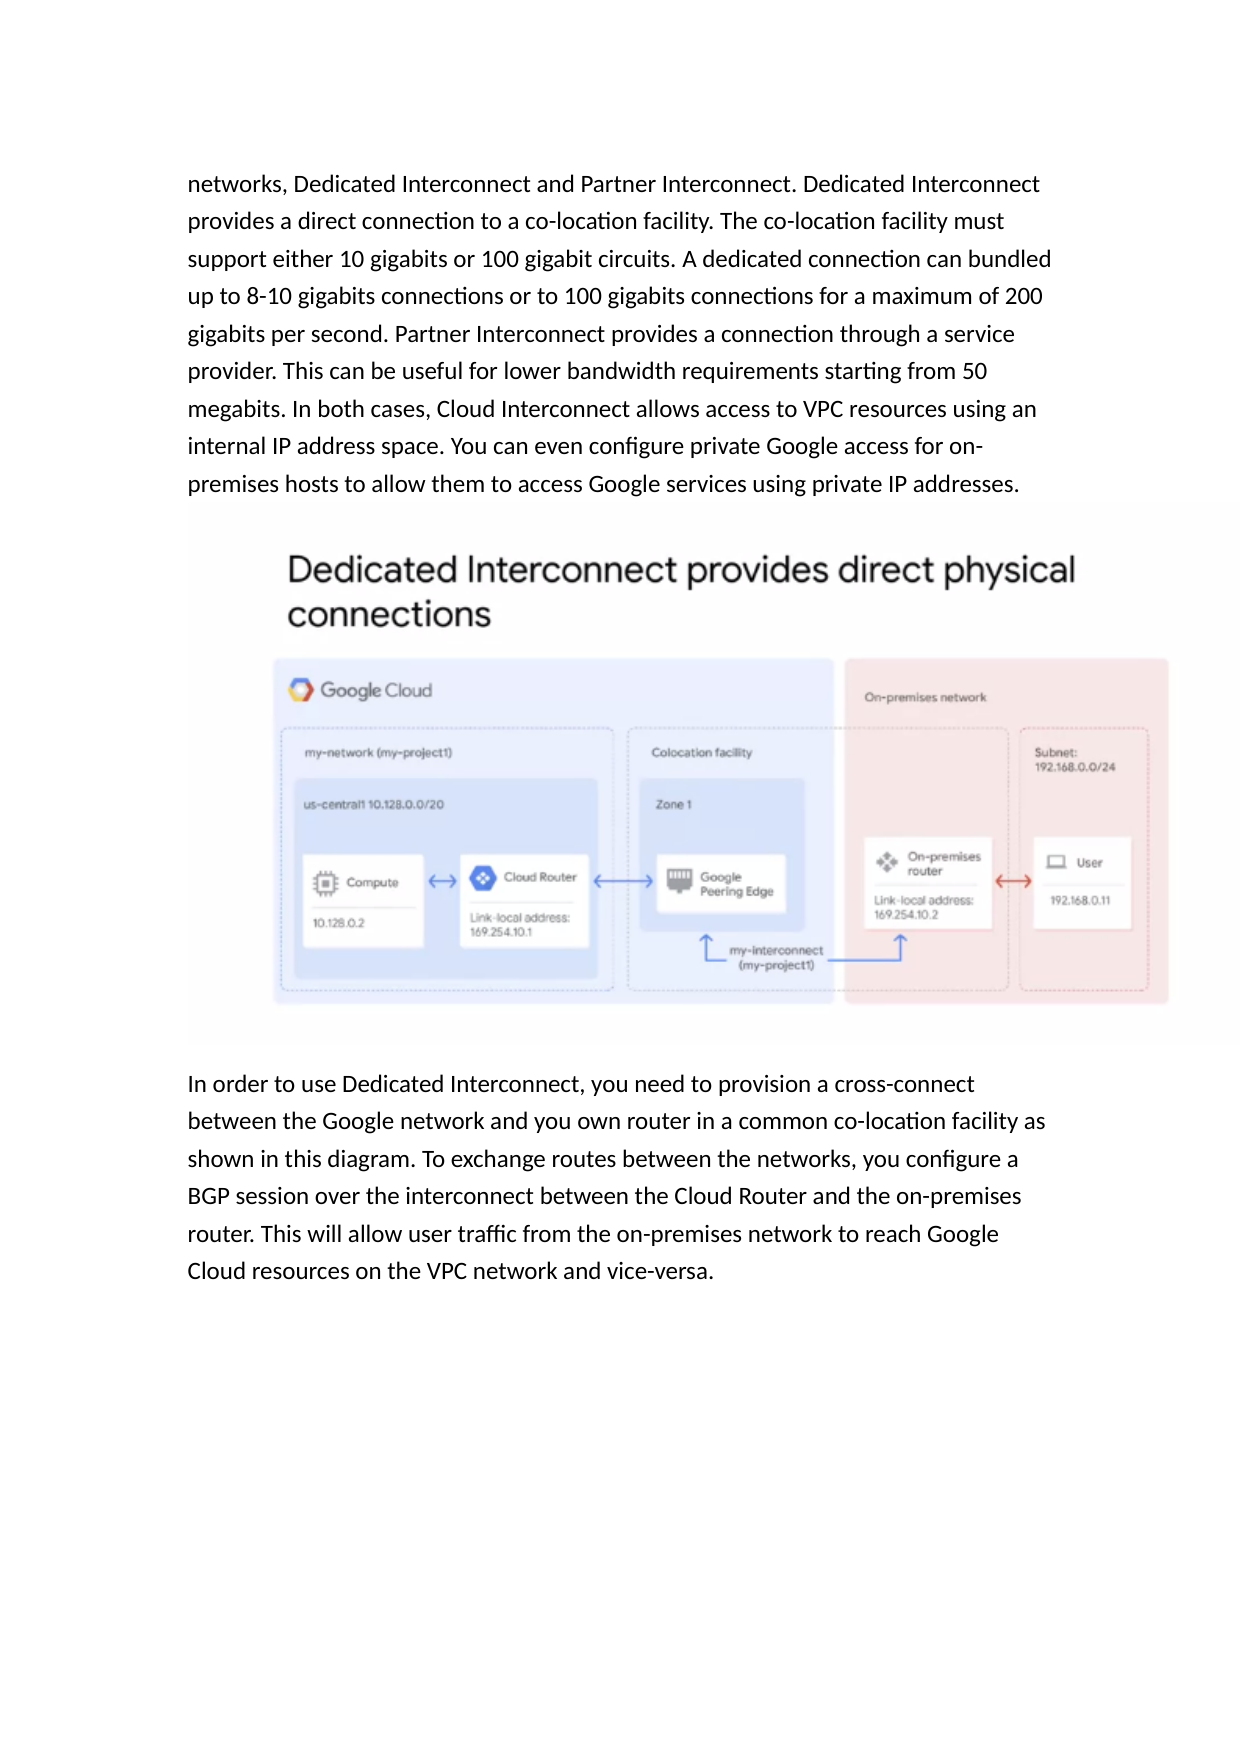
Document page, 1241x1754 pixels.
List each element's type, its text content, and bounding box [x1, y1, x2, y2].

picture [187, 502, 1241, 1045]
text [187, 164, 1053, 502]
text In order to use Dedicated Interconnect, you need to provision a cross-connect between the Google network and you own router in a common co-location facility as shown in this diagram. To exchange routes between the networks, you configure a BGP session over the interconnect between the Cloud Router and the on-premises router. This will allow user traffic from the on-premises network to reach Google Cloud resources on the VPC network and vice-versa. [187, 1064, 1053, 1289]
